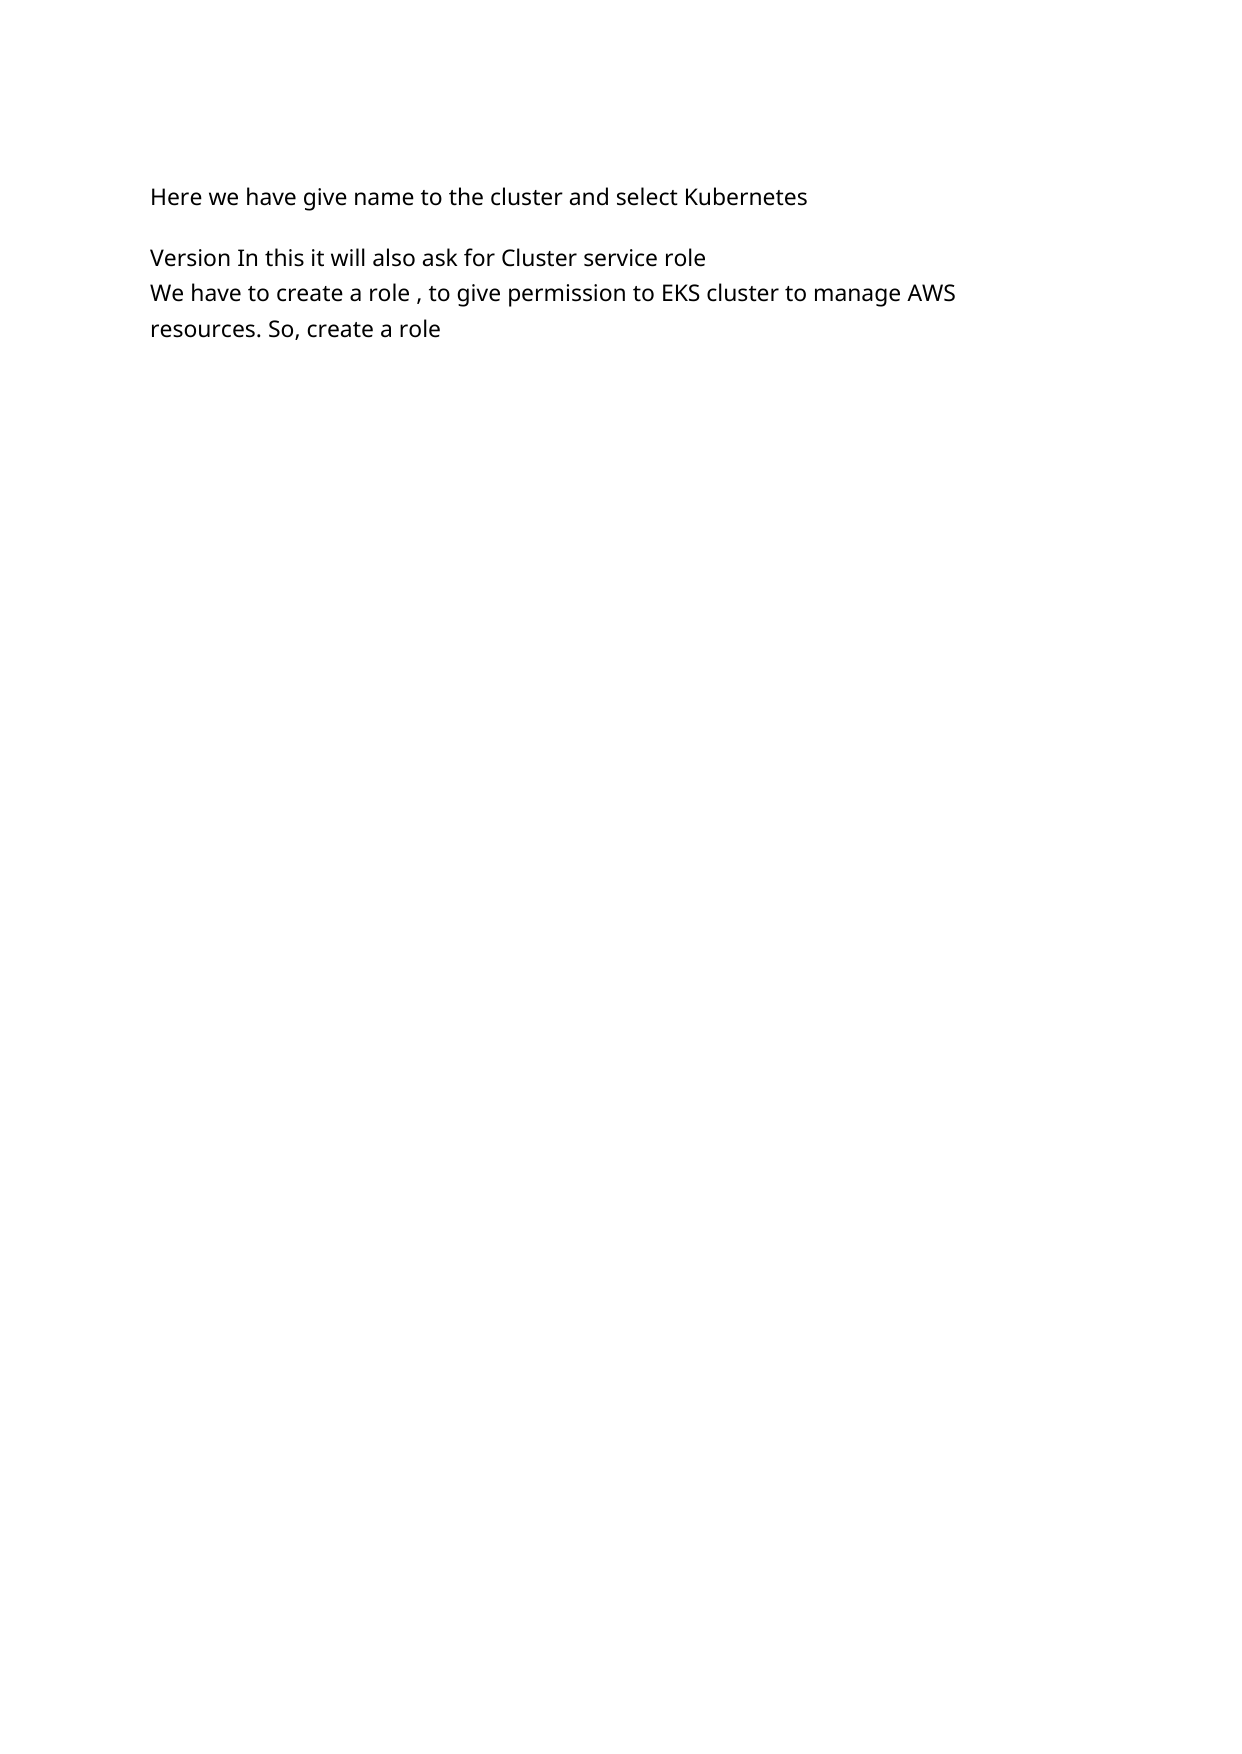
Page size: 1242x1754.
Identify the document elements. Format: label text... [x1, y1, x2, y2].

text Here we have give name to the cluster and select Kubernetes Version In this it will also ask for Cluster service role [150, 152, 870, 273]
text We have to create a role , to give permission to EKS cluster to manage AWS resources. So, create a role [150, 277, 1066, 344]
